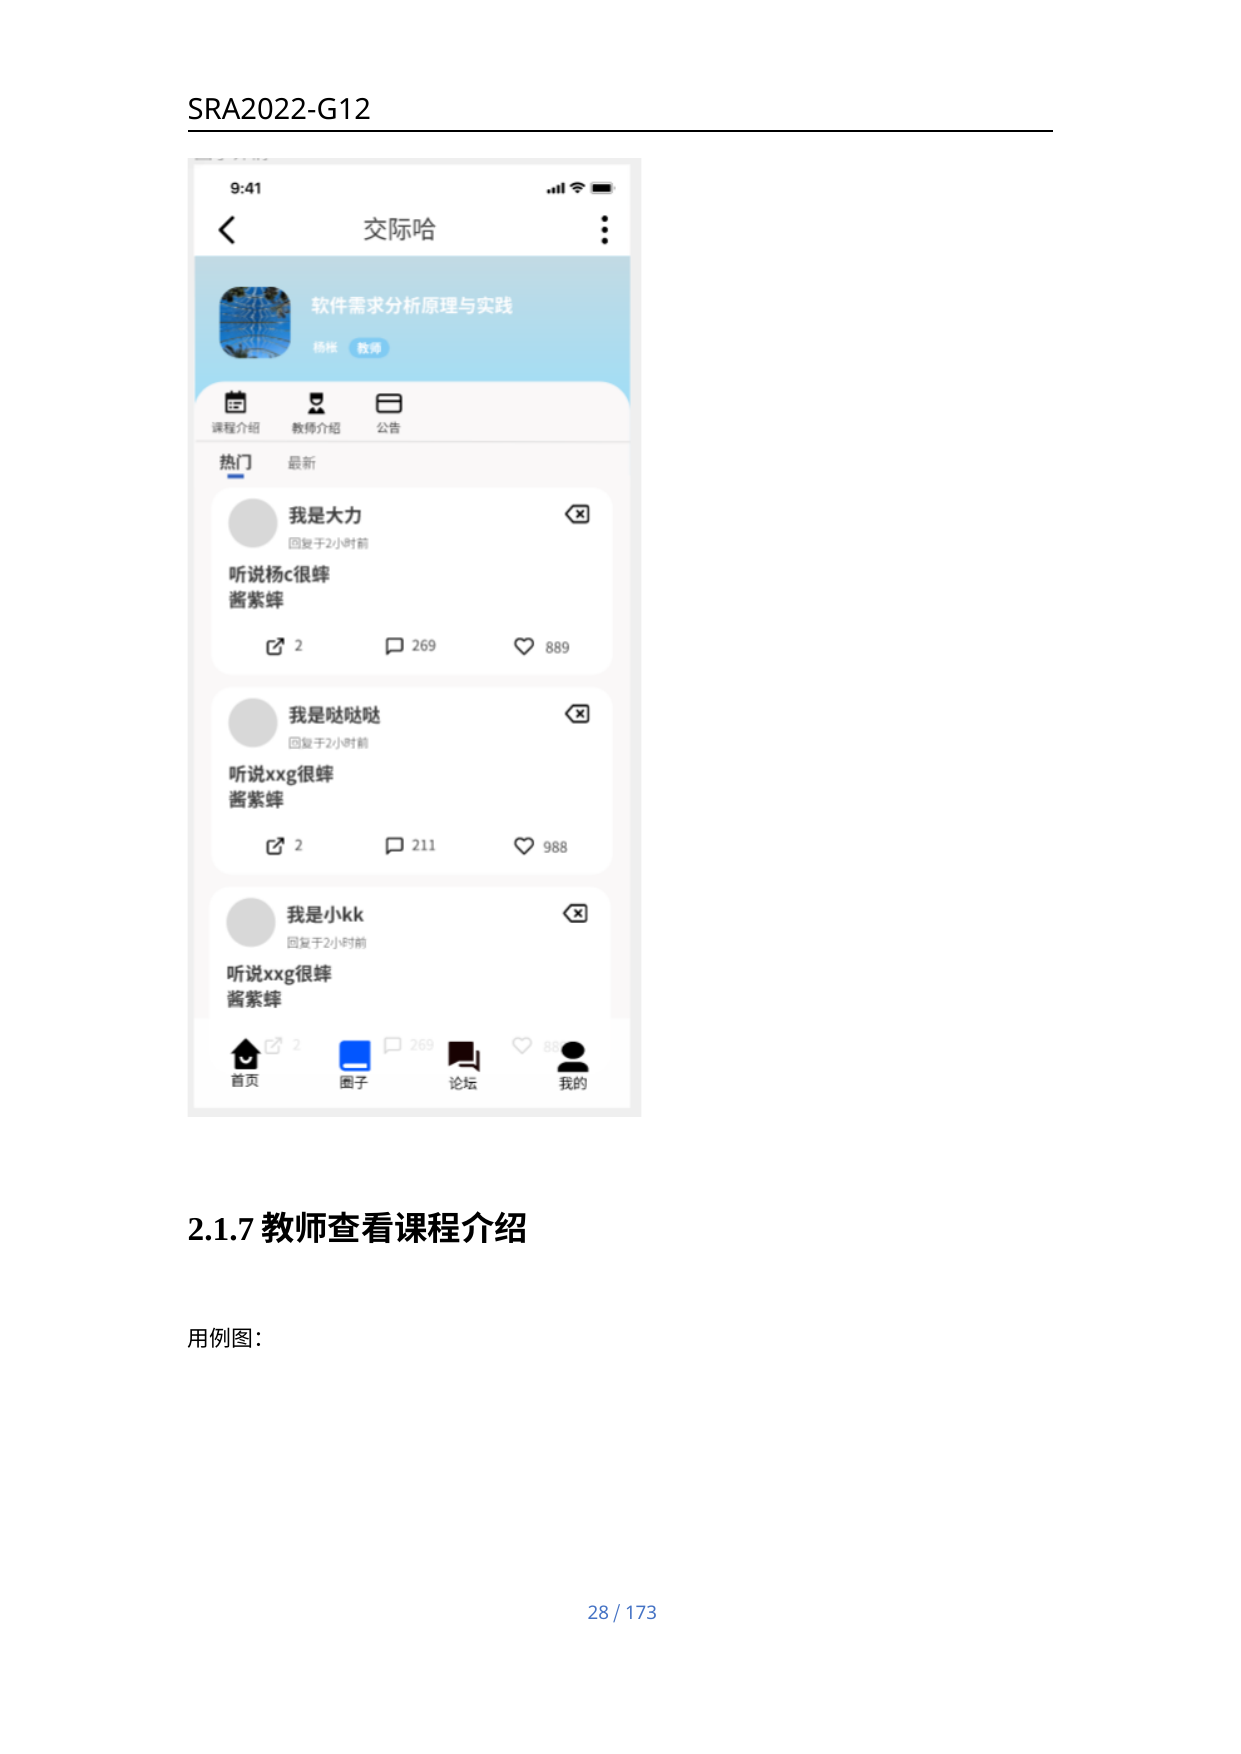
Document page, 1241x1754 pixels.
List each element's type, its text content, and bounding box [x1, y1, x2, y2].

picture [187, 158, 642, 1117]
subtitle 2.1.7教师查看课程介绍 [187, 1193, 1053, 1258]
text 用例图： [187, 1321, 1053, 1353]
